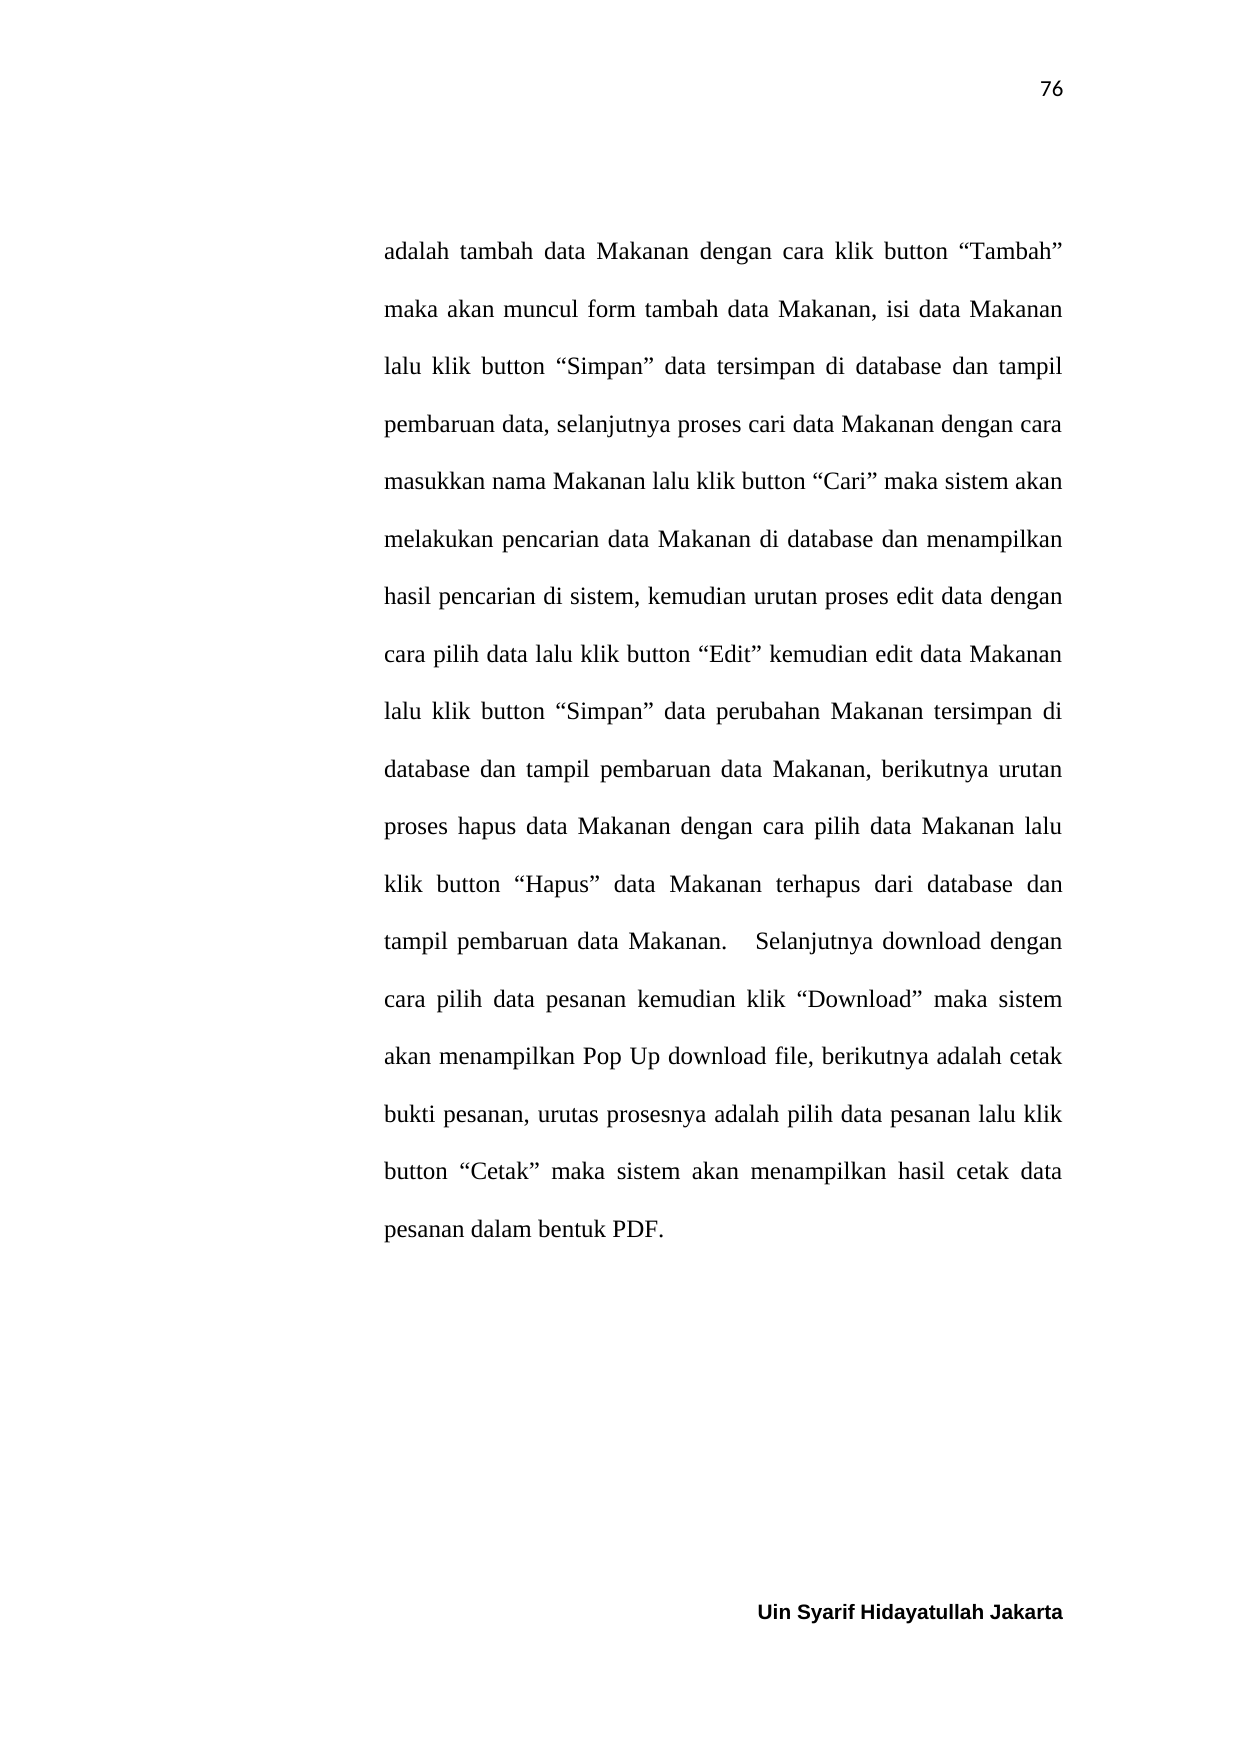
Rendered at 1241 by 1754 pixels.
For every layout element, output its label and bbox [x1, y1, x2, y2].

text [384, 236, 1063, 1242]
